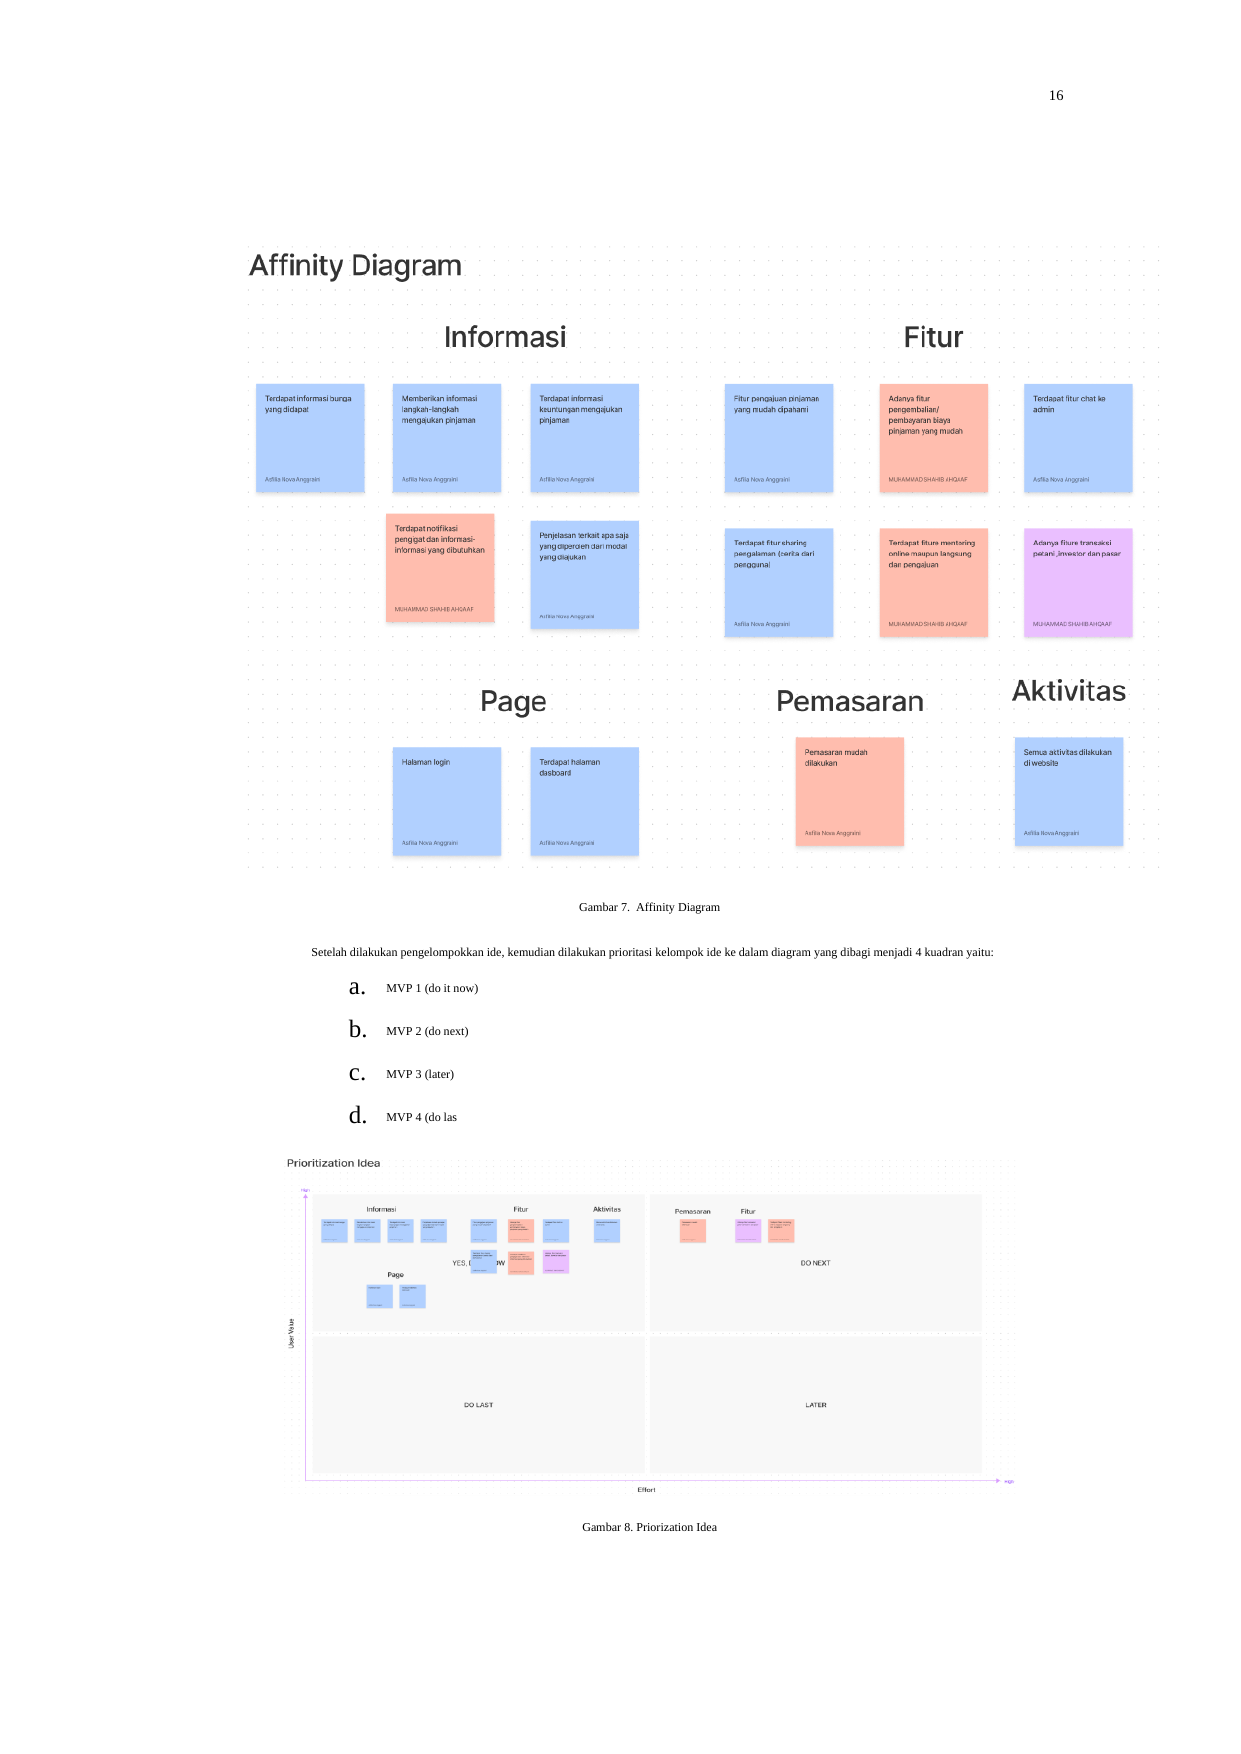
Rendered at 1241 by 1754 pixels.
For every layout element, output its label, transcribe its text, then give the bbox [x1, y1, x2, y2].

text Gambar 7. Affinity Diagram [236, 890, 1063, 914]
text Setelah dilakukan pengelompokkan ide, kemudian dilakukan prioritasi kelompok ide ke dalam diagram yang dibagi menjadi 4 kuadran yaitu: [236, 935, 1063, 959]
picture [280, 1155, 1019, 1496]
picture [236, 236, 1160, 876]
list MVP 1 (do it now) [349, 971, 1063, 999]
list MVP 3 (later) [349, 1057, 1063, 1086]
list MVP 2 (do next) [349, 1014, 1063, 1043]
list MVP 4 (do las [349, 1100, 1063, 1129]
